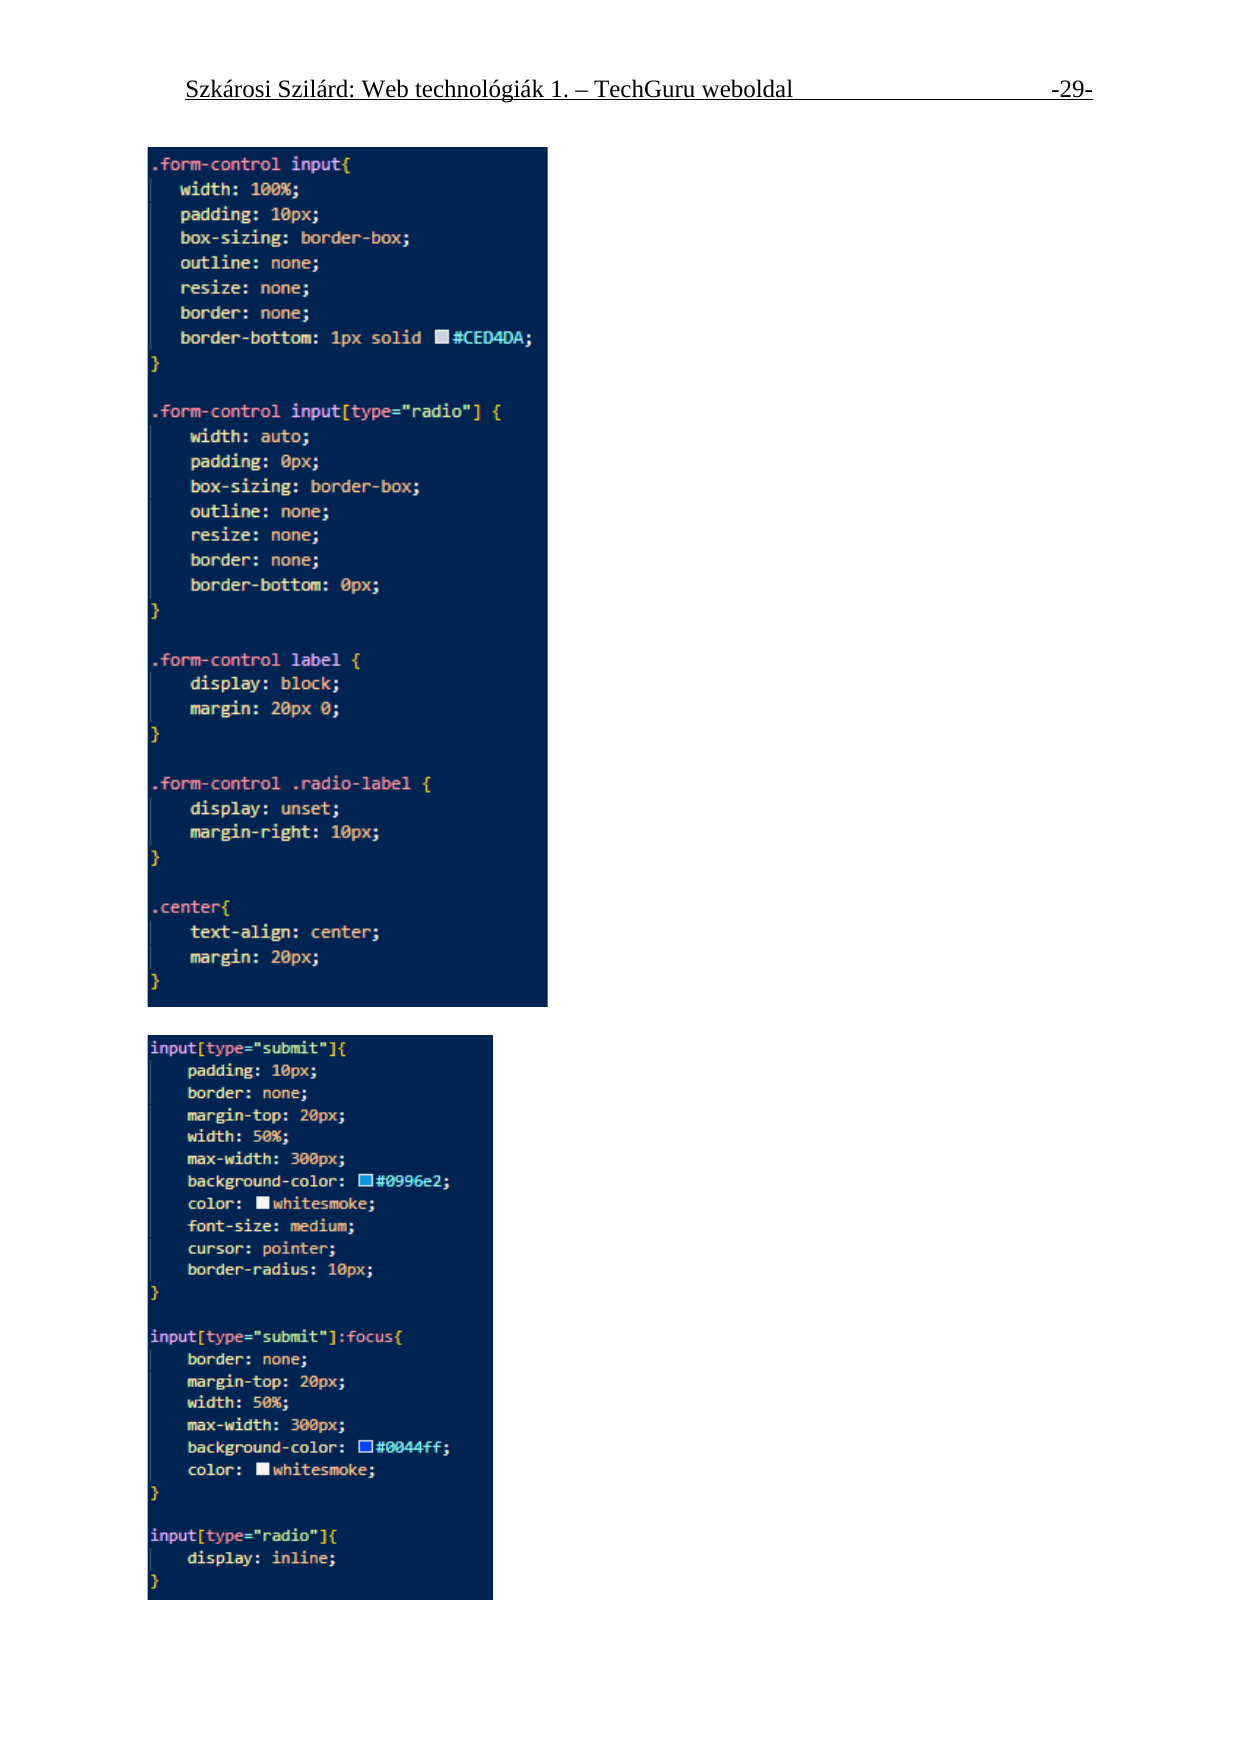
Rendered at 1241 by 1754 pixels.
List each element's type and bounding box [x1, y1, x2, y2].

picture [147, 1035, 493, 1600]
picture [147, 147, 548, 1007]
